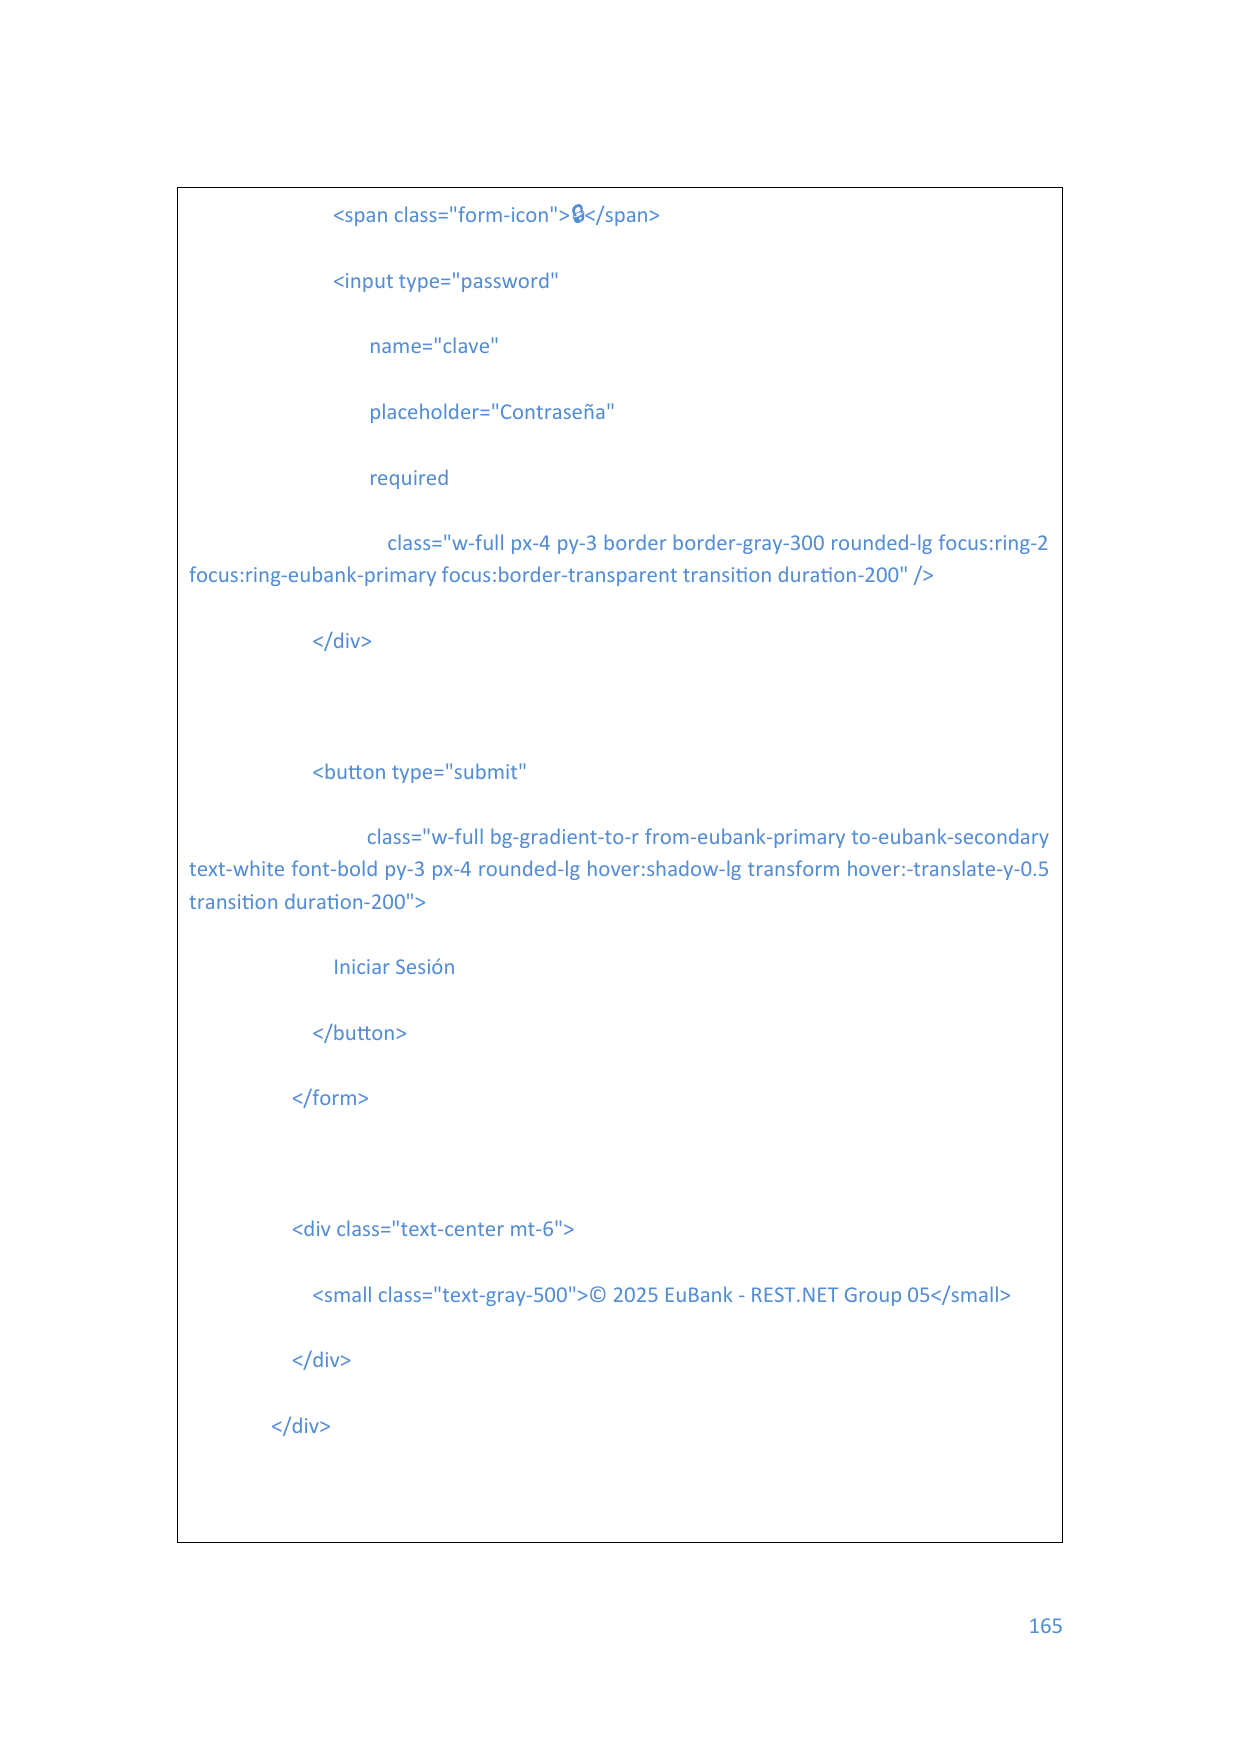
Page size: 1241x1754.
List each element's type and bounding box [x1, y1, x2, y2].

table_header [178, 188, 1062, 1542]
